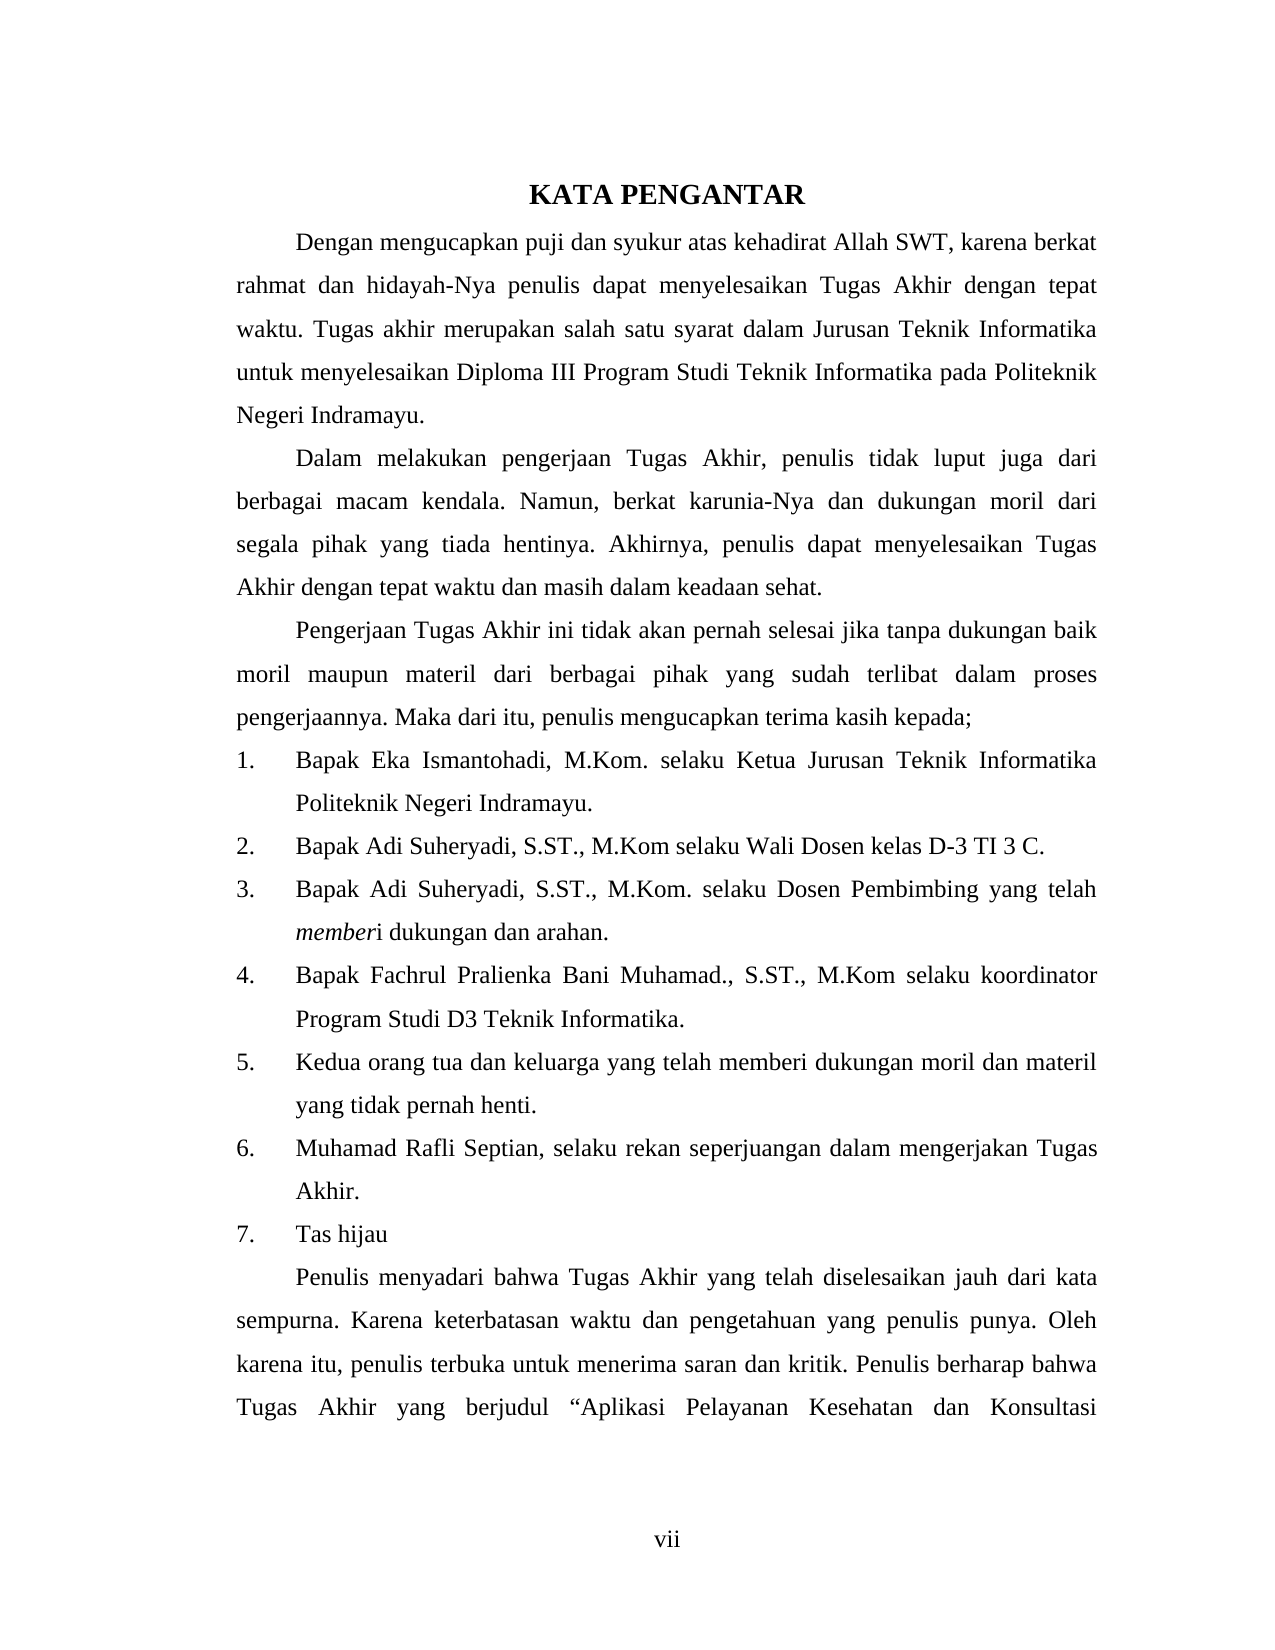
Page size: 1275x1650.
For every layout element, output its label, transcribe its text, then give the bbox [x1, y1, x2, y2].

list Bapak Adi Suheryadi, S.ST., M.Kom selaku Wali Dosen kelas D-3 TI 3 C. [236, 831, 1098, 860]
text Pengerjaan Tugas Akhir ini tidak akan pernah selesai jika tanpa dukungan baik moril maupun materil dari berbagai pihak yang sudah terlibat dalam proses pengerjaannya. Maka dari itu, penulis mengucapkan terima kasih kepada; [236, 616, 1098, 731]
list Bapak Fachrul Pralienka Bani Muhamad., S.ST., M.Kom selaku koordinator Program Studi D3 Teknik Informatika. [236, 961, 1098, 1032]
text Dengan mengucapkan puji dan syukur atas kehadirat Allah SWT, karena berkat rahmat dan hidayah-Nya penulis dapat menyelesaikan Tugas Akhir dengan tepat waktu. Tugas akhir merupakan salah satu syarat dalam Jurusan Teknik Informatika untuk menyelesaikan Diploma III Program Studi Teknik Informatika pada Politeknik Negeri Indramayu. [236, 227, 1098, 429]
list Tas hijau [236, 1219, 1098, 1248]
text Dalam melakukan pengerjaan Tugas Akhir, penulis tidak luput juga dari berbagai macam kendala. Namun, berkat karunia-Nya dan dukungan moril dari segala pihak yang tiada hentinya. Akhirnya, penulis dapat menyelesaikan Tugas Akhir dengan tepat waktu dan masih dalam keadaan sehat. [236, 443, 1098, 601]
list Muhamad Rafli Septian, selaku rekan seperjuangan dalam mengerjakan Tugas Akhir. [236, 1133, 1098, 1205]
list Kedua orang tua dan keluarga yang telah memberi dukungan moril dan materil yang tidak pernah henti. [236, 1047, 1098, 1119]
subtitle KATA PENGANTAR [236, 177, 1098, 211]
list Bapak Eka Ismantohadi, M.Kom. selaku Ketua Jurusan Teknik Informatika Politeknik Negeri Indramayu. [236, 745, 1098, 817]
list Bapak Adi Suheryadi, S.ST., M.Kom. selaku Dosen Pembimbing yang telah memberi dukungan dan arahan. [236, 874, 1098, 946]
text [236, 1262, 1098, 1421]
